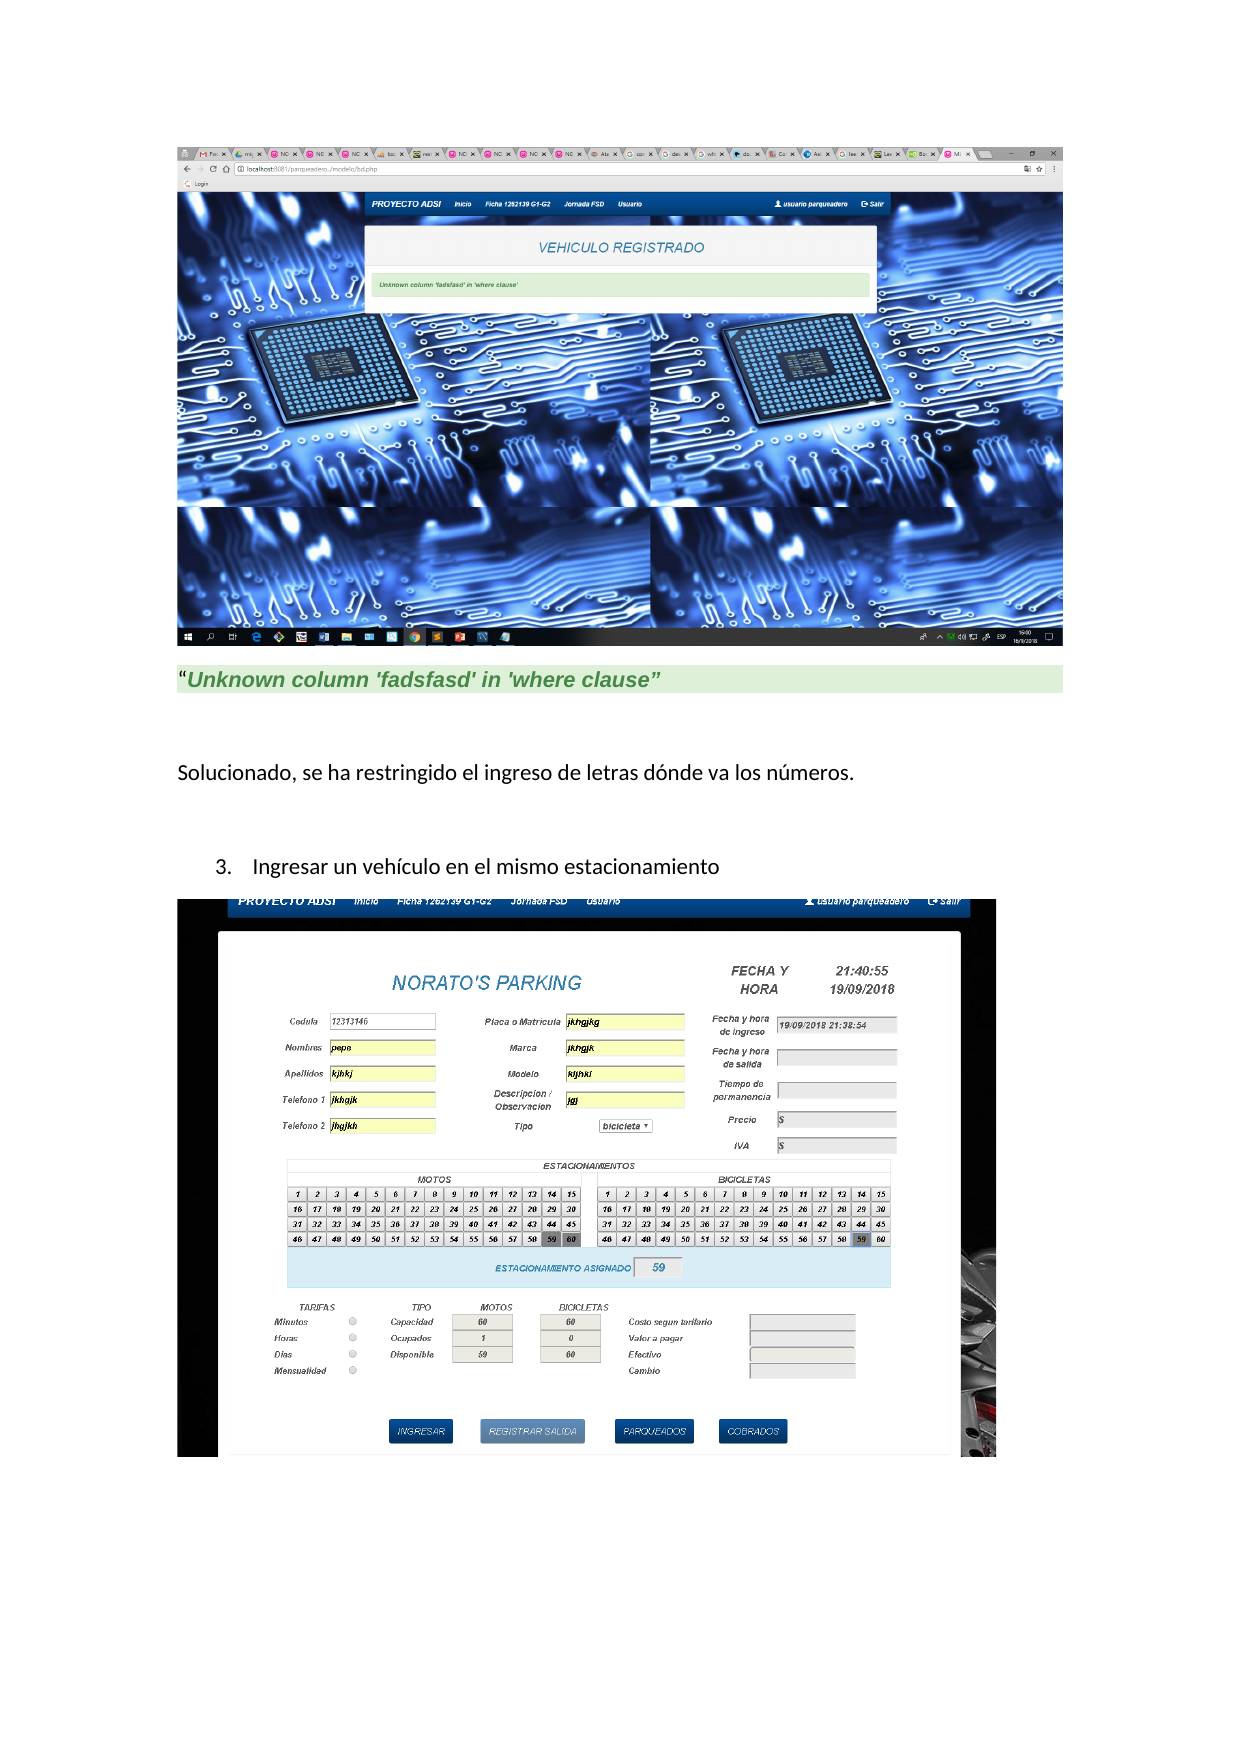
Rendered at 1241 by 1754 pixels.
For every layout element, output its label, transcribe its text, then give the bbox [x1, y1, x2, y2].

list Ingresar un vehículo en el mismo estacionamiento [215, 852, 1063, 880]
text “Unknown column 'fadsfasd' in 'where clause” [177, 665, 1063, 693]
picture [177, 147, 1063, 646]
picture [177, 899, 997, 1457]
text Solucionado, se ha restringido el ingreso de letras dónde va los números. [177, 758, 1063, 787]
